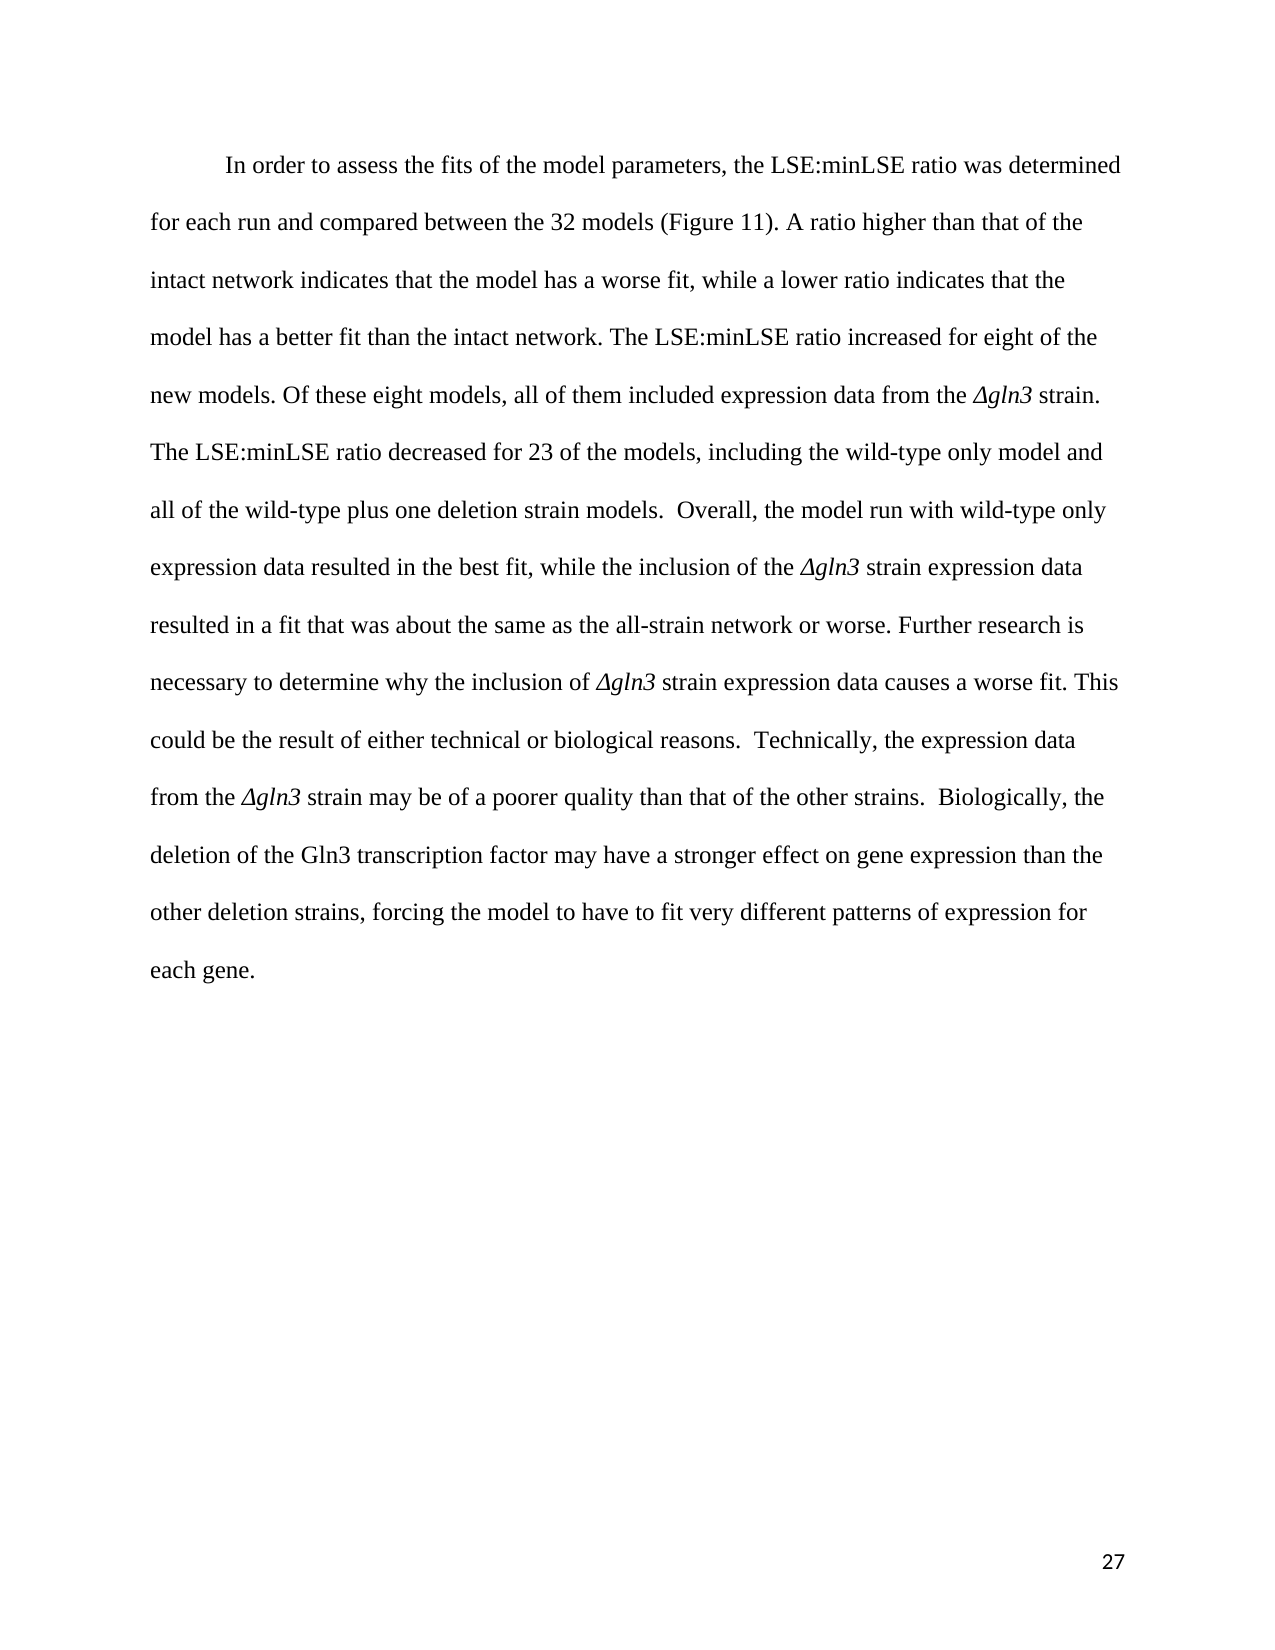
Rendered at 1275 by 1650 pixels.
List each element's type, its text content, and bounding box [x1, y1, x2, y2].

text In order to assess the fits of the model parameters, the LSE:minLSE ratio was determined for each run and compared between the 32 models (Figure 11). A ratio higher than that of the intact network indicates that the model has a worse fit, while a lower ratio indicates that the model has a better fit than the intact network. The LSE:minLSE ratio increased for eight of the new models. Of these eight models, all of them included expression data from the Δgln3 strain. The LSE:minLSE ratio decreased for 23 of the models, including the wild-type only model and all of the wild-type plus one deletion strain models. Overall, the model run with wild-type only expression data resulted in the best fit, while the inclusion of the Δgln3 strain expression data resulted in a fit that was about the same as the all-strain network or worse. Further research is necessary to determine why the inclusion of Δgln3 strain expression data causes a worse fit. This could be the result of either technical or biological reasons. Technically, the expression data from the Δgln3 strain may be of a poorer quality than that of the other strains. Biologically, the deletion of the Gln3 transcription factor may have a stronger effect on gene expression than the other deletion strains, forcing the model to have to fit very different patterns of expression for each gene. [150, 150, 1125, 984]
